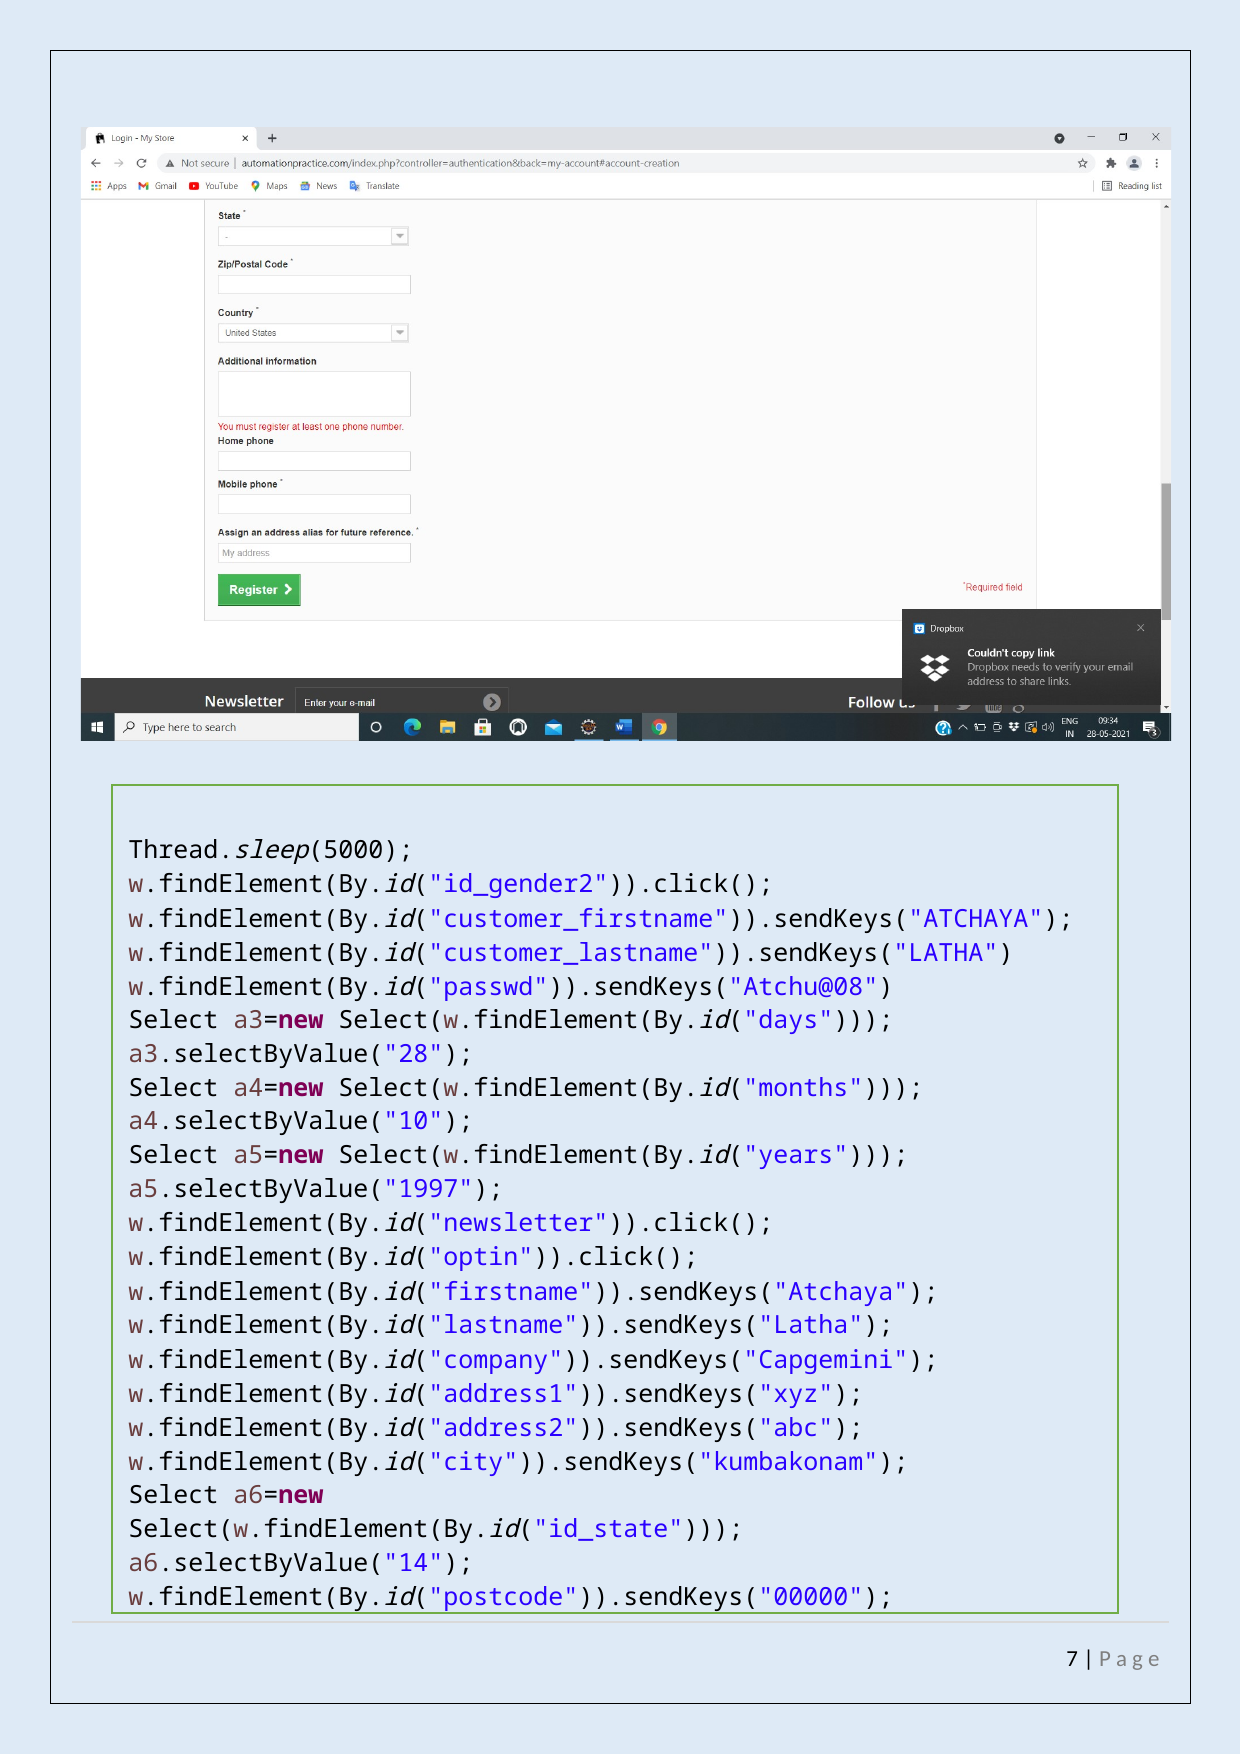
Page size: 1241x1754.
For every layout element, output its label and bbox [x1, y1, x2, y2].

table_header [113, 786, 1117, 1612]
picture [80, 127, 1172, 741]
